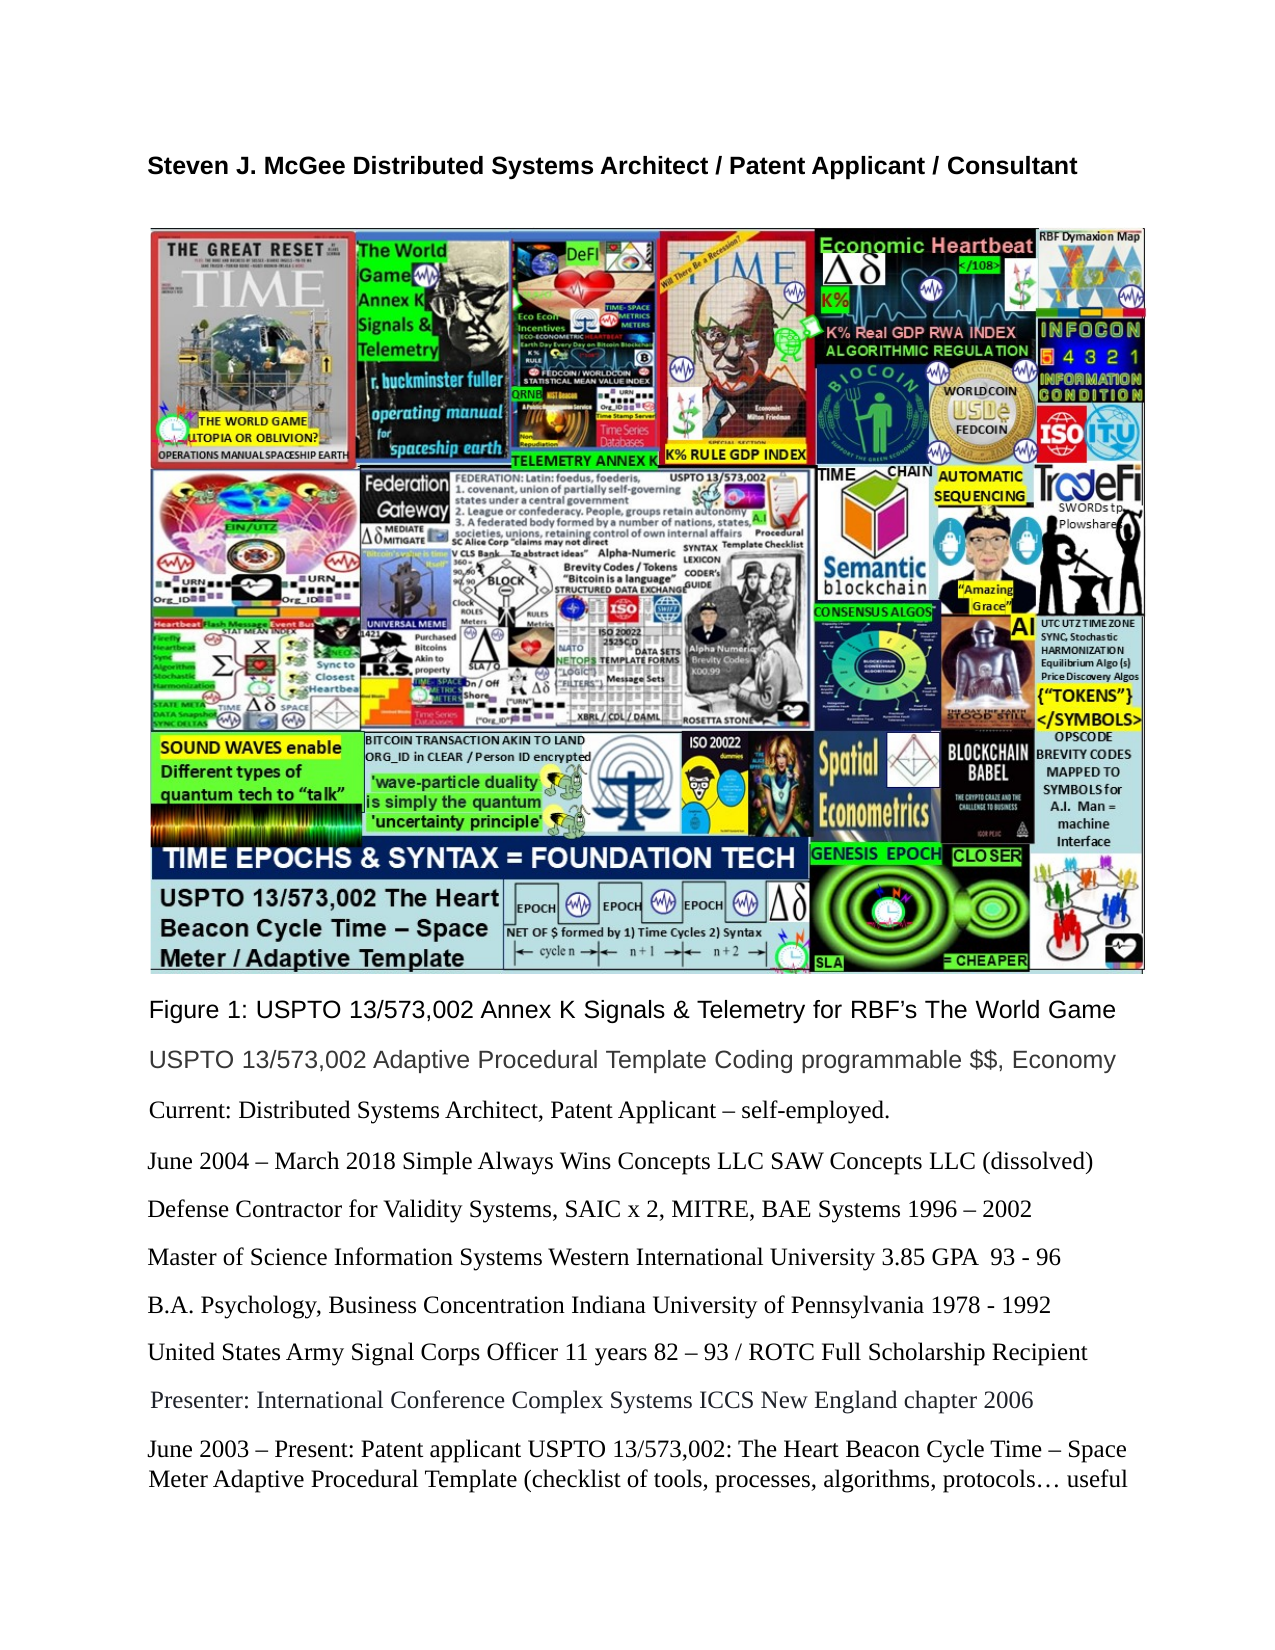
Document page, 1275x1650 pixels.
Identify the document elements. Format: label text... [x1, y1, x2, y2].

text Presenter: International Conference Complex Systems ICCS New England chapter 2006 [150, 1385, 1145, 1414]
text June 2004 – March 2018 Simple Always Wins Concepts LLC SAW Concepts LLC (dissolved) [147, 1146, 1131, 1175]
text Steven J. McGee Distributed Systems Architect / Patent Applicant / Consultant [147, 151, 1145, 179]
text United States Army Signal Corps Officer 11 years 82 – 93 / ROTC Full Scholarship Recipient [147, 1337, 1131, 1366]
picture [150, 227, 1147, 974]
text Figure 1: USPTO 13/573,002 Annex K Signals & Telemetry for RBF’s The World Game USPTO 13/573,002 Adaptive Procedural Template Coding programmable $$, Economy Current: Distributed Systems Architect, Patent Applicant – self-employed. [148, 995, 1117, 1124]
text Master of Science Information Systems Western International University 3.85 GPA 93 - 96 [147, 1242, 1131, 1271]
text B.A. Psychology, Business Concentration Indiana University of Pennsylvania 1978 - 1992 [147, 1290, 1131, 1318]
text Defense Contractor for Validity Systems, SAIC x 2, MITRE, BAE Systems 1996 – 2002 [147, 1194, 1131, 1223]
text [147, 1434, 1131, 1493]
